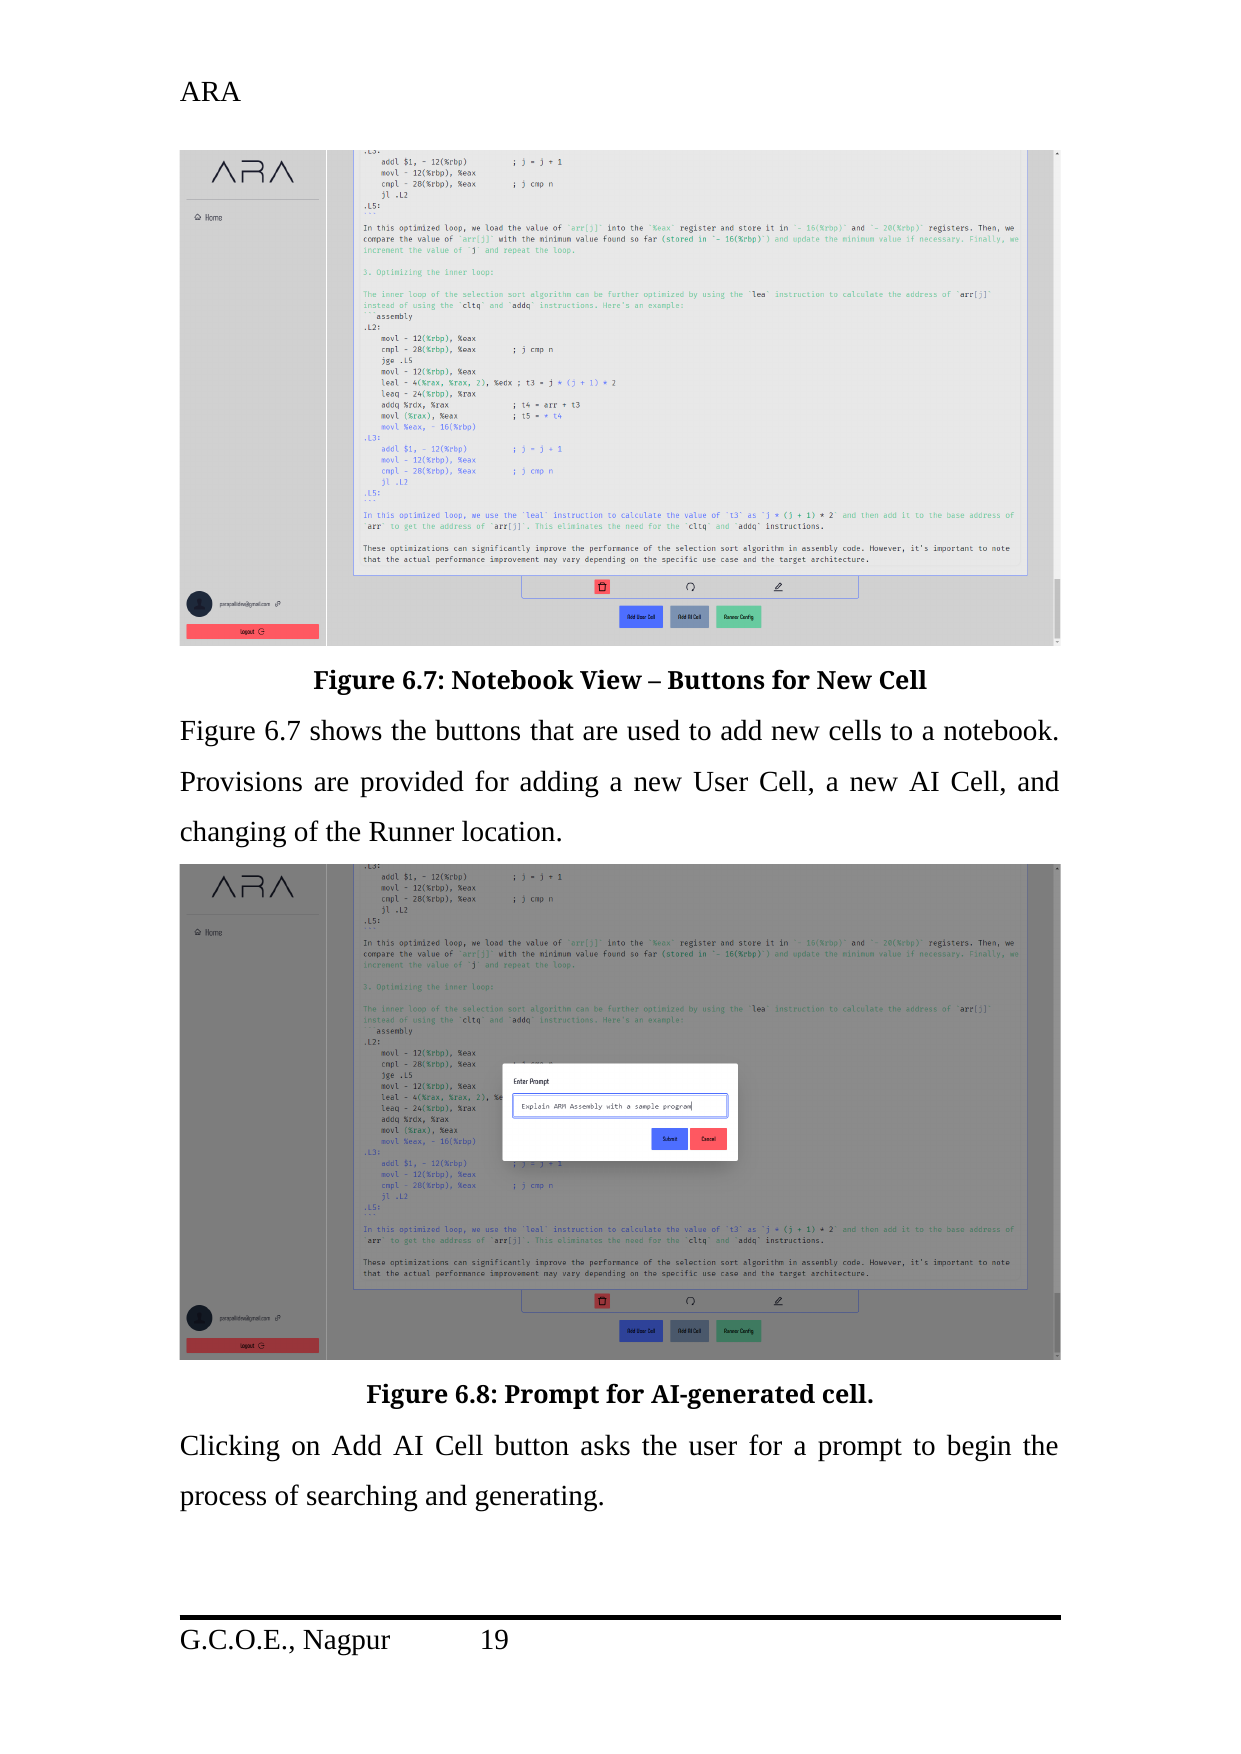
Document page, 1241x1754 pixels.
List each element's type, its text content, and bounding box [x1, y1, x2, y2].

picture [179, 150, 1061, 646]
text Figure 6.7: Notebook View – Buttons for New Cell [179, 662, 1061, 696]
text Figure 6.8: Prompt for AI-generated cell. [179, 1377, 1061, 1411]
text Figure 6.7 shows the buttons that are used to add new cells to a notebook. Provisions are provided for adding a new User Cell, a new AI Cell, and changing of the Runner location. [179, 713, 1061, 848]
picture [179, 864, 1061, 1360]
text Clicking on Add AI Cell button asks the user for a prompt to begin the process of searching and generating. [179, 1428, 1061, 1512]
